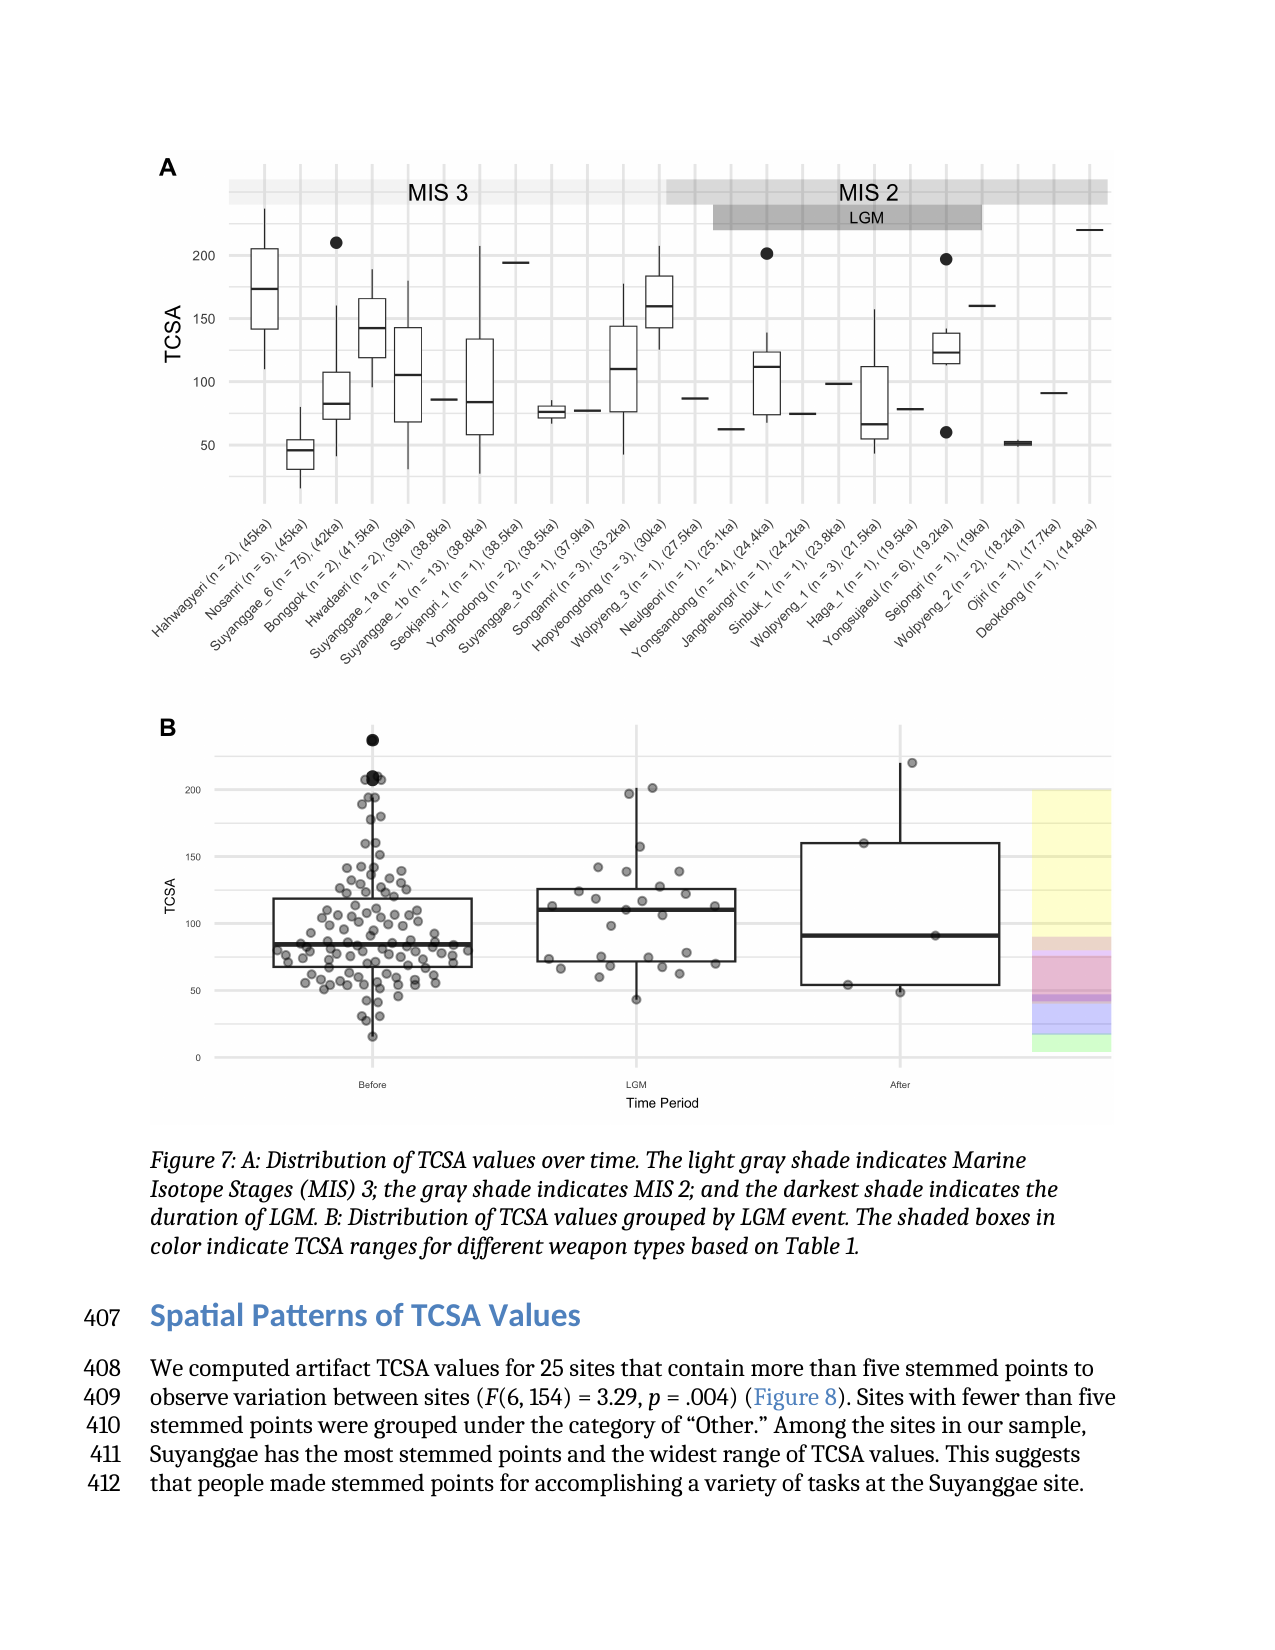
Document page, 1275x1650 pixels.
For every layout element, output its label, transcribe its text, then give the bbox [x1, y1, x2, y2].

table_header Figure 7: A: Distribution of TCSA values over time. The light gray shade indicates Marine Isotope Stages (MIS) 3; the gray shade indicates MIS 2; and the darkest shade indicates the duration of LGM. B: Distribution of TCSA values grouped by LGM event. The shaded boxes in color indicate TCSA ranges for different weapon types based on Table 1. [139, 150, 1114, 1273]
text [150, 1354, 1125, 1497]
subtitle Spatial Patterns of TCSA Values [150, 1294, 1125, 1335]
picture [150, 150, 1114, 1125]
